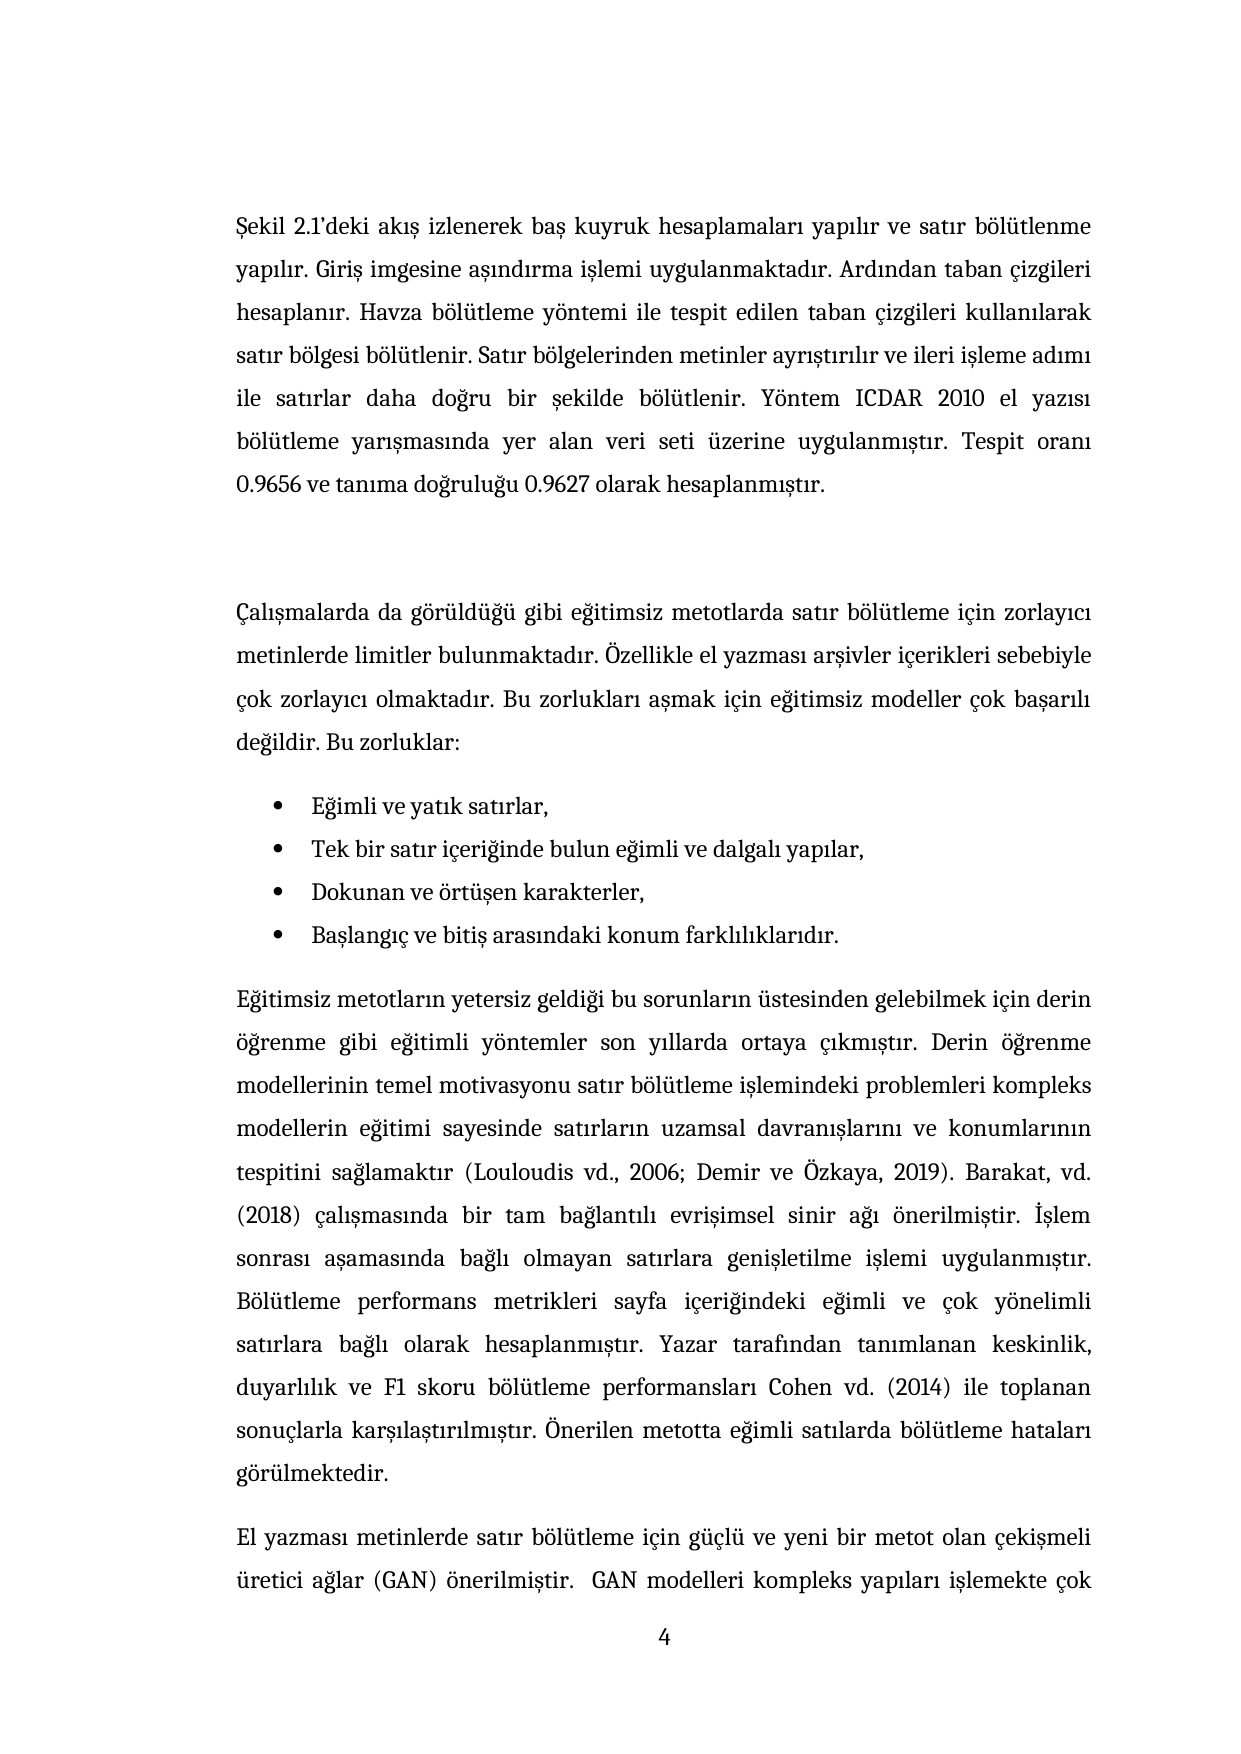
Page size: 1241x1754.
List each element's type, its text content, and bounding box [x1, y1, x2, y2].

text Şekil 2.1’deki akış izlenerek baş kuyruk hesaplamaları yapılır ve satır bölütlenme yapılır. Giriş imgesine aşındırma işlemi uygulanmaktadır. Ardından taban çizgileri hesaplanır. Havza bölütleme yöntemi ile tespit edilen taban çizgileri kullanılarak satır bölgesi bölütlenir. Satır bölgelerinden metinler ayrıştırılır ve ileri işleme adımı ile satırlar daha doğru bir şekilde bölütlenir. Yöntem ICDAR 2010 el yazısı bölütleme yarışmasında yer alan veri seti üzerine uygulanmıştır. Tespit oranı 0.9656 ve tanıma doğruluğu 0.9627 olarak hesaplanmıştır. [236, 212, 1092, 499]
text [236, 1523, 1092, 1595]
list Tek bir satır içeriğinde bulun eğimli ve dalgalı yapılar, [274, 835, 1092, 863]
list Başlangıç ve bitiş arasındaki konum farklılıklarıdır. [274, 921, 1092, 950]
text Çalışmalarda da görüldüğü gibi eğitimsiz metotlarda satır bölütleme için zorlayıcı metinlerde limitler bulunmaktadır. Özellikle el yazması arşivler içerikleri sebebiyle çok zorlayıcı olmaktadır. Bu zorlukları aşmak için eğitimsiz modeller çok başarılı değildir. Bu zorluklar: [236, 598, 1092, 756]
list Dokunan ve örtüşen karakterler, [274, 878, 1092, 907]
list Eğimli ve yatık satırlar, [274, 792, 1092, 820]
text Eğitimsiz metotların yetersiz geldiği bu sorunların üstesinden gelebilmek için derin öğrenme gibi eğitimli yöntemler son yıllarda ortaya çıkmıştır. Derin öğrenme modellerinin temel motivasyonu satır bölütleme işlemindeki problemleri kompleks modellerin eğitimi sayesinde satırların uzamsal davranışlarını ve konumlarının tespitini sağlamaktır (Louloudis vd., 2006; Demir ve Özkaya, 2019). Barakat, vd. (2018) çalışmasında bir tam bağlantılı evrişimsel sinir ağı önerilmiştir. İşlem sonrası aşamasında bağlı olmayan satırlara genişletilme işlemi uygulanmıştır. Bölütleme performans metrikleri sayfa içeriğindeki eğimli ve çok yönelimli satırlara bağlı olarak hesaplanmıştır. Yazar tarafından tanımlanan keskinlik, duyarlılık ve F1 skoru bölütleme performansları Cohen vd. (2014) ile toplanan sonuçlarla karşılaştırılmıştır. Önerilen metotta eğimli satılarda bölütleme hataları görülmektedir. [236, 985, 1092, 1488]
